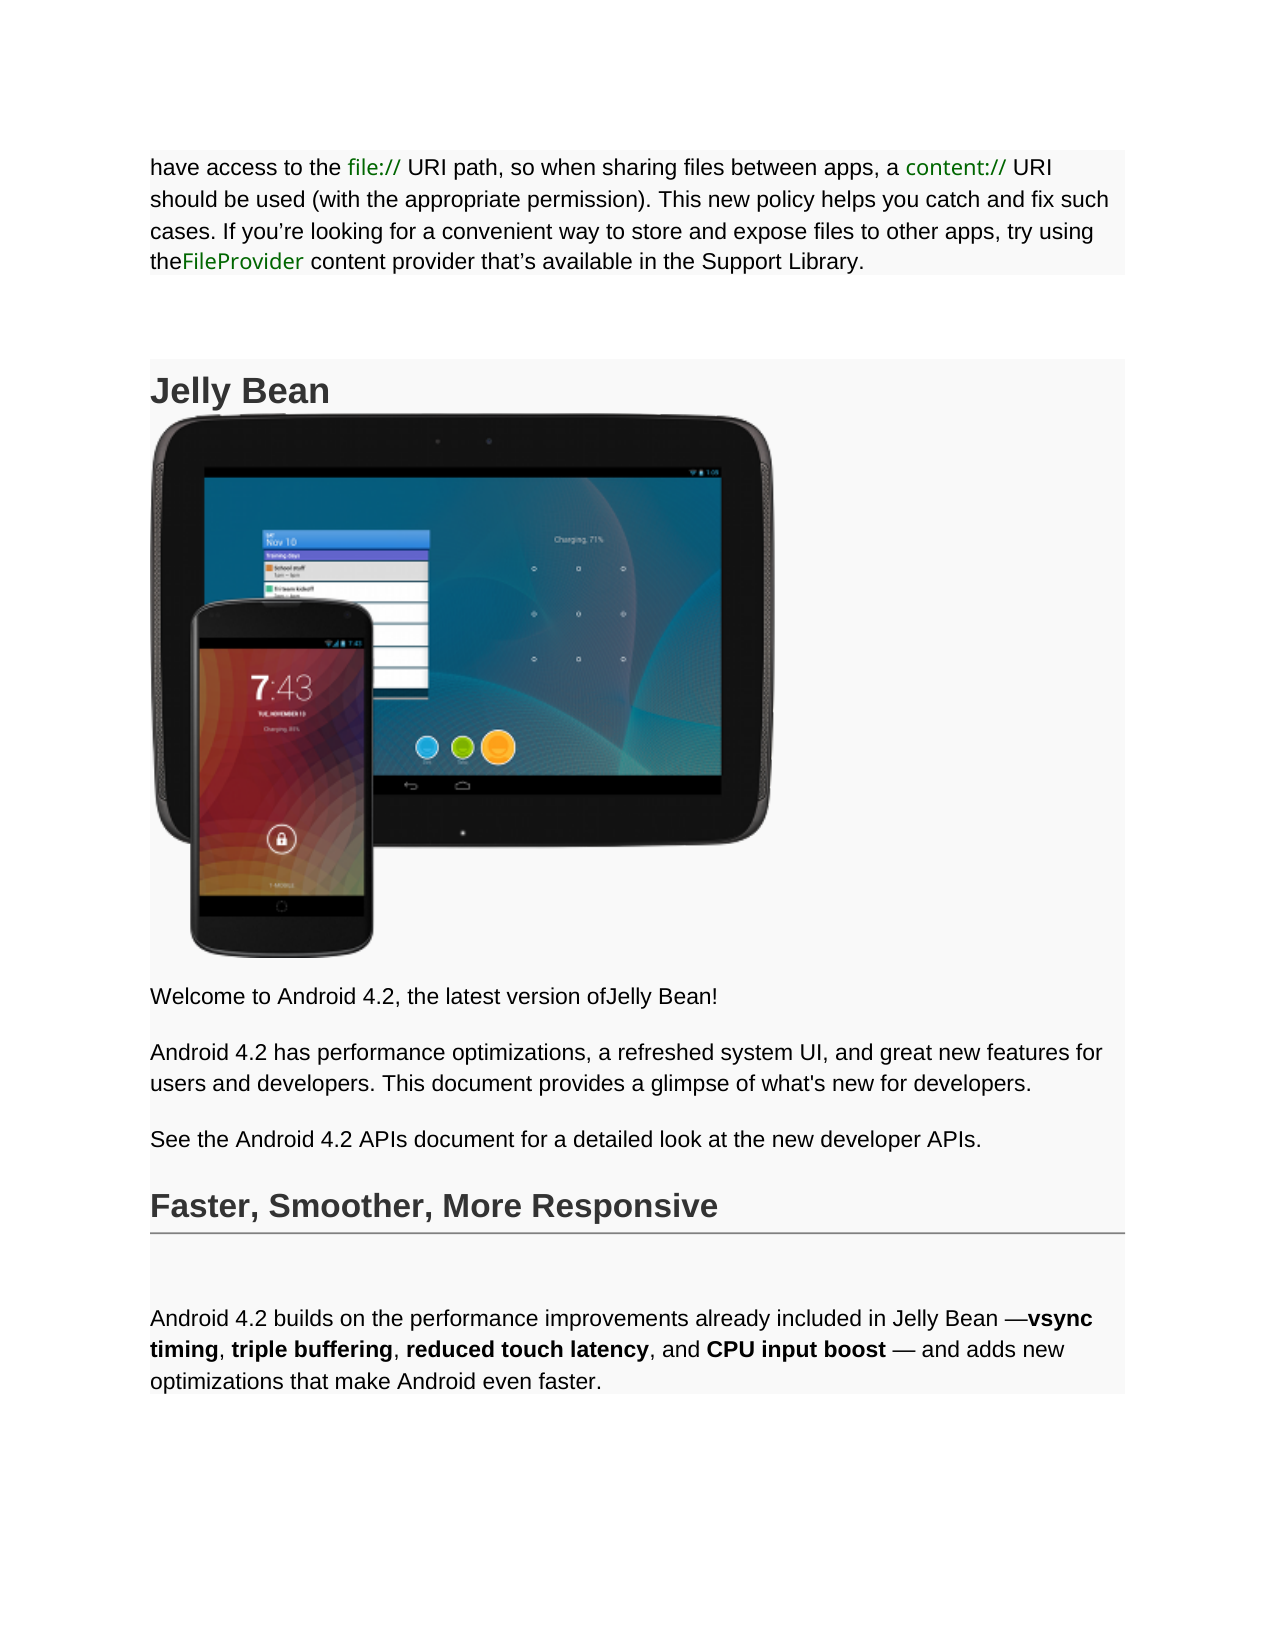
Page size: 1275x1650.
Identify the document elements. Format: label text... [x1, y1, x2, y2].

text Welcome to Android 4.2, the latest version ofJelly Bean! [150, 978, 1125, 1009]
text Android 4.2 has performance optimizations, a refreshed system UI, and great new features for users and developers. This document provides a glimpse of what's new for developers. [150, 1034, 1125, 1097]
subtitle Jelly Bean [150, 359, 1125, 412]
subtitle Faster, Smoother, More Responsive [150, 1186, 1125, 1224]
text See the Android 4.2 APIs document for a detailed look at the new developer APIs. [150, 1121, 1125, 1153]
picture [150, 413, 775, 958]
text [150, 150, 1125, 275]
text Android 4.2 builds on the performance improvements already included in Jelly Bean —vsync timing, triple buffering, reduced touch latency, and CPU input boost — and adds new optimizations that make Android even faster. [150, 1300, 1125, 1394]
